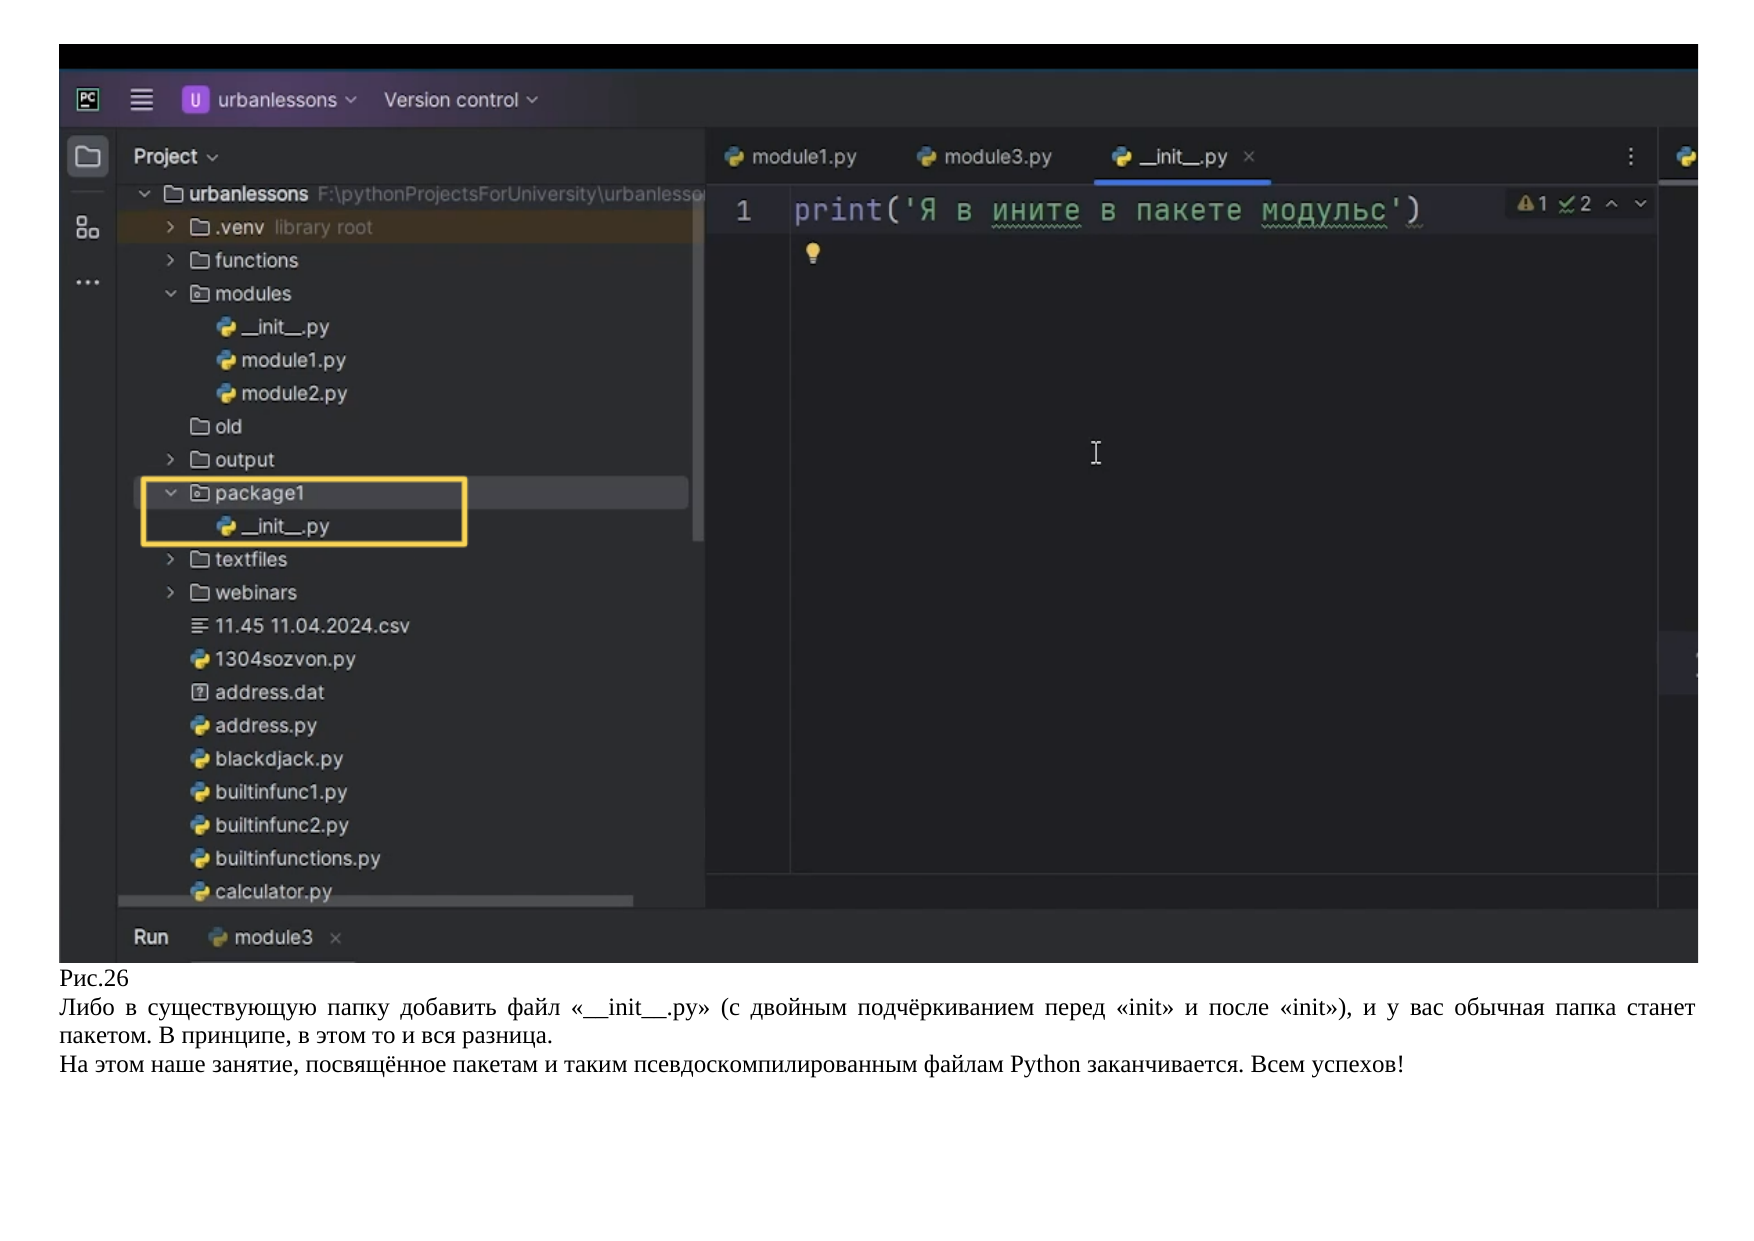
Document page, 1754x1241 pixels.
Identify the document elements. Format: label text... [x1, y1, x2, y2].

text Либо в существующую папку добавить файл «__init__.py» (с двойным подчёркиванием перед «init» и после «init»), и у вас обычная папка станет пакетом. В принципе, в этом то и вся разница. [59, 992, 1698, 1049]
text На этом наше занятие, посвящённое пакетам и таким псевдоскомпилированным файлам Рython заканчивается. Всем успехов! [59, 1049, 1698, 1078]
text Рис.26 [59, 963, 1698, 992]
picture [59, 44, 1699, 963]
